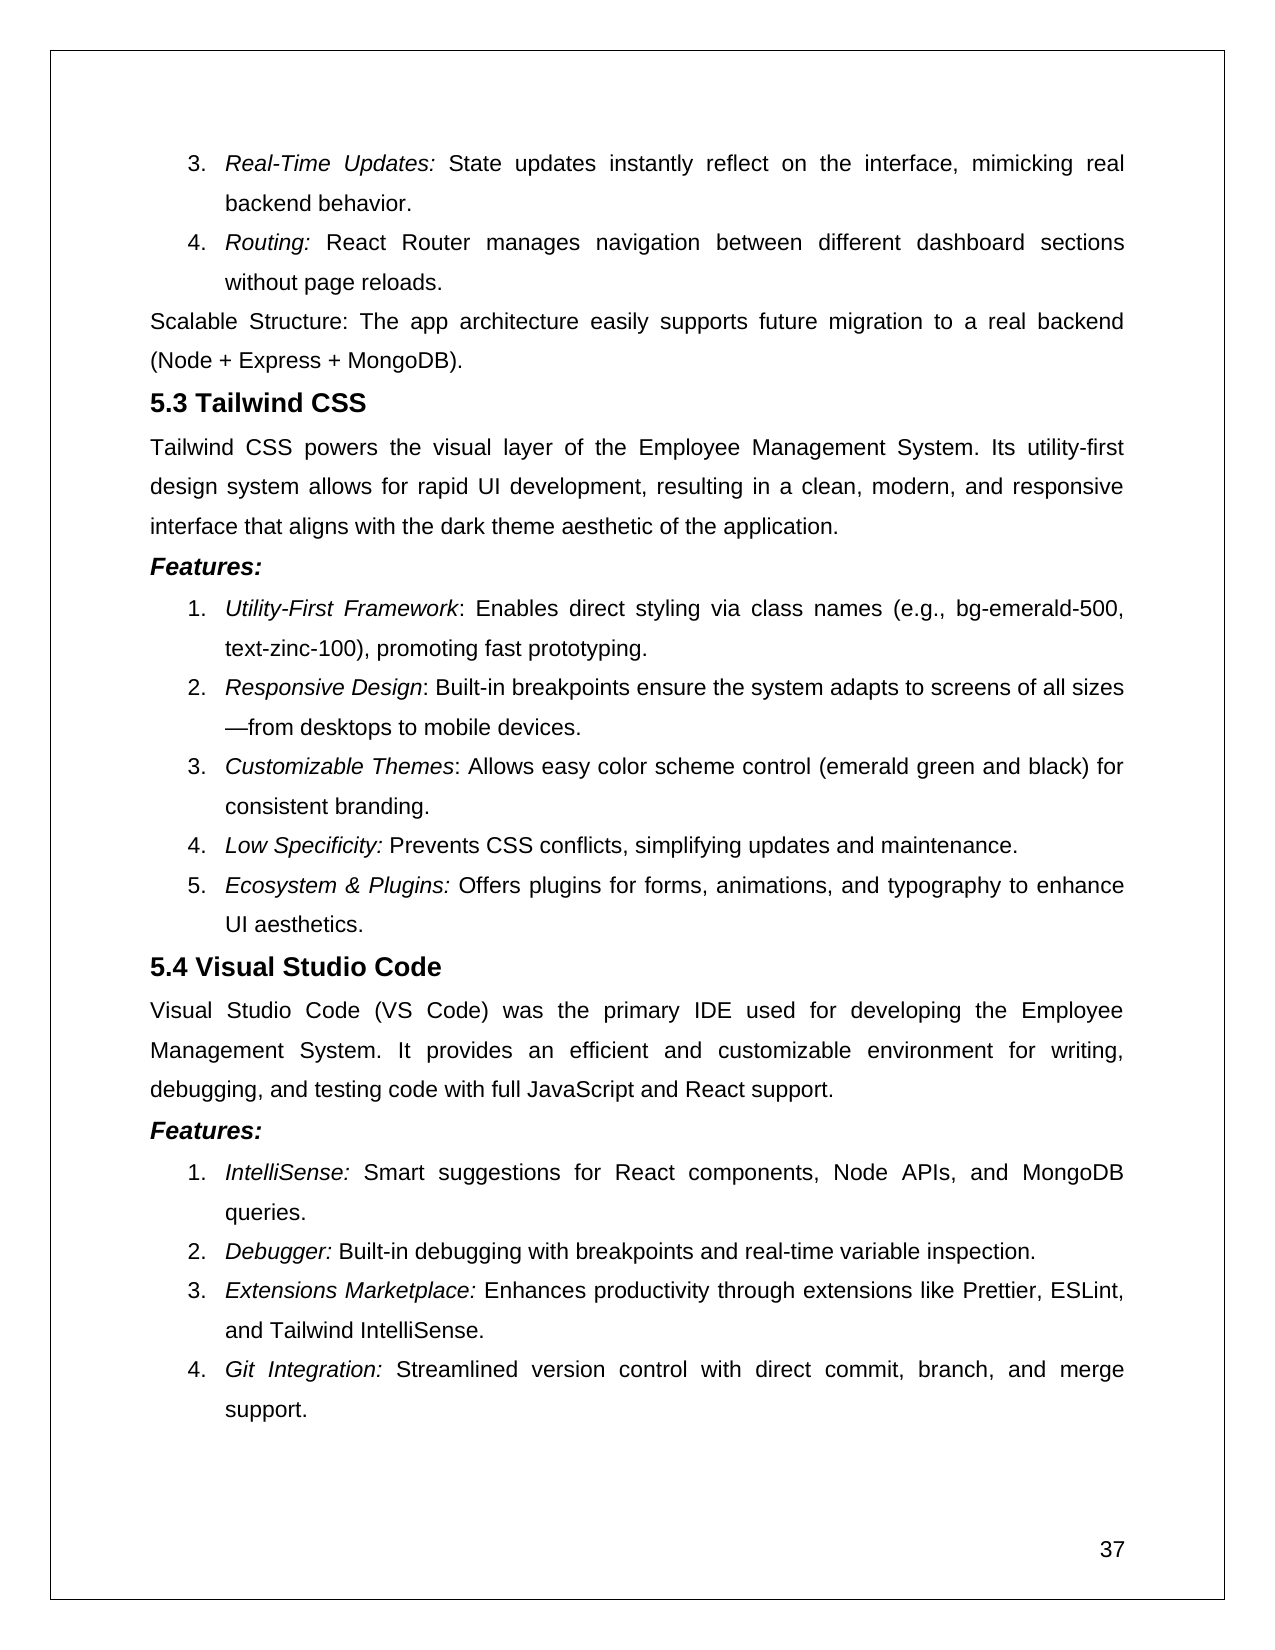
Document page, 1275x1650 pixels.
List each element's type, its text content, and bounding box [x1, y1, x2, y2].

list Git Integration: Streamlined version control with direct commit, branch, and merge support. [187, 1356, 1125, 1422]
subtitle 5.3 Tailwind CSS [150, 387, 1125, 418]
list Low Specificity: Prevents CSS conflicts, simplifying updates and maintenance. [187, 832, 1125, 858]
text Features: [150, 1116, 1125, 1145]
text Scalable Structure: The app architecture easily supports future migration to a real backend (Node + Express + MongoDB). [150, 308, 1125, 374]
list Routing: React Router manages navigation between different dashboard sections without page reloads. [187, 229, 1125, 295]
subtitle 5.4 Visual Studio Code [150, 951, 1125, 982]
list Debugger: Built-in debugging with breakpoints and real-time variable inspection. [187, 1238, 1125, 1264]
text Tailwind CSS powers the visual layer of the Employee Management System. Its utility-first design system allows for rapid UI development, resulting in a clean, modern, and responsive interface that aligns with the dark theme aesthetic of the application. [150, 434, 1125, 539]
list Responsive Design: Built-in breakpoints ensure the system adapts to screens of all sizes—from desktops to mobile devices. [187, 674, 1125, 740]
list IntelliSense: Smart suggestions for React components, Node APIs, and MongoDB queries. [187, 1159, 1125, 1225]
list Extensions Marketplace: Enhances productivity through extensions like Prettier, ESLint, and Tailwind IntelliSense. [187, 1277, 1125, 1343]
list Real-Time Updates: State updates instantly reflect on the interface, mimicking real backend behavior. [187, 150, 1125, 216]
list Customizable Themes: Allows easy color scheme control (emerald green and black) for consistent branding. [187, 753, 1125, 819]
text Features: [150, 552, 1125, 581]
list Ecosystem & Plugins: Offers plugins for forms, animations, and typography to enhance UI aesthetics. [187, 872, 1125, 937]
list Utility-First Framework: Enables direct styling via class names (e.g., bg-emerald-500, text-zinc-100), promoting fast prototyping. [187, 595, 1125, 661]
text Visual Studio Code (VS Code) was the primary IDE used for developing the Employee Management System. It provides an efficient and customizable environment for writing, debugging, and testing code with full JavaScript and React support. [150, 997, 1125, 1103]
